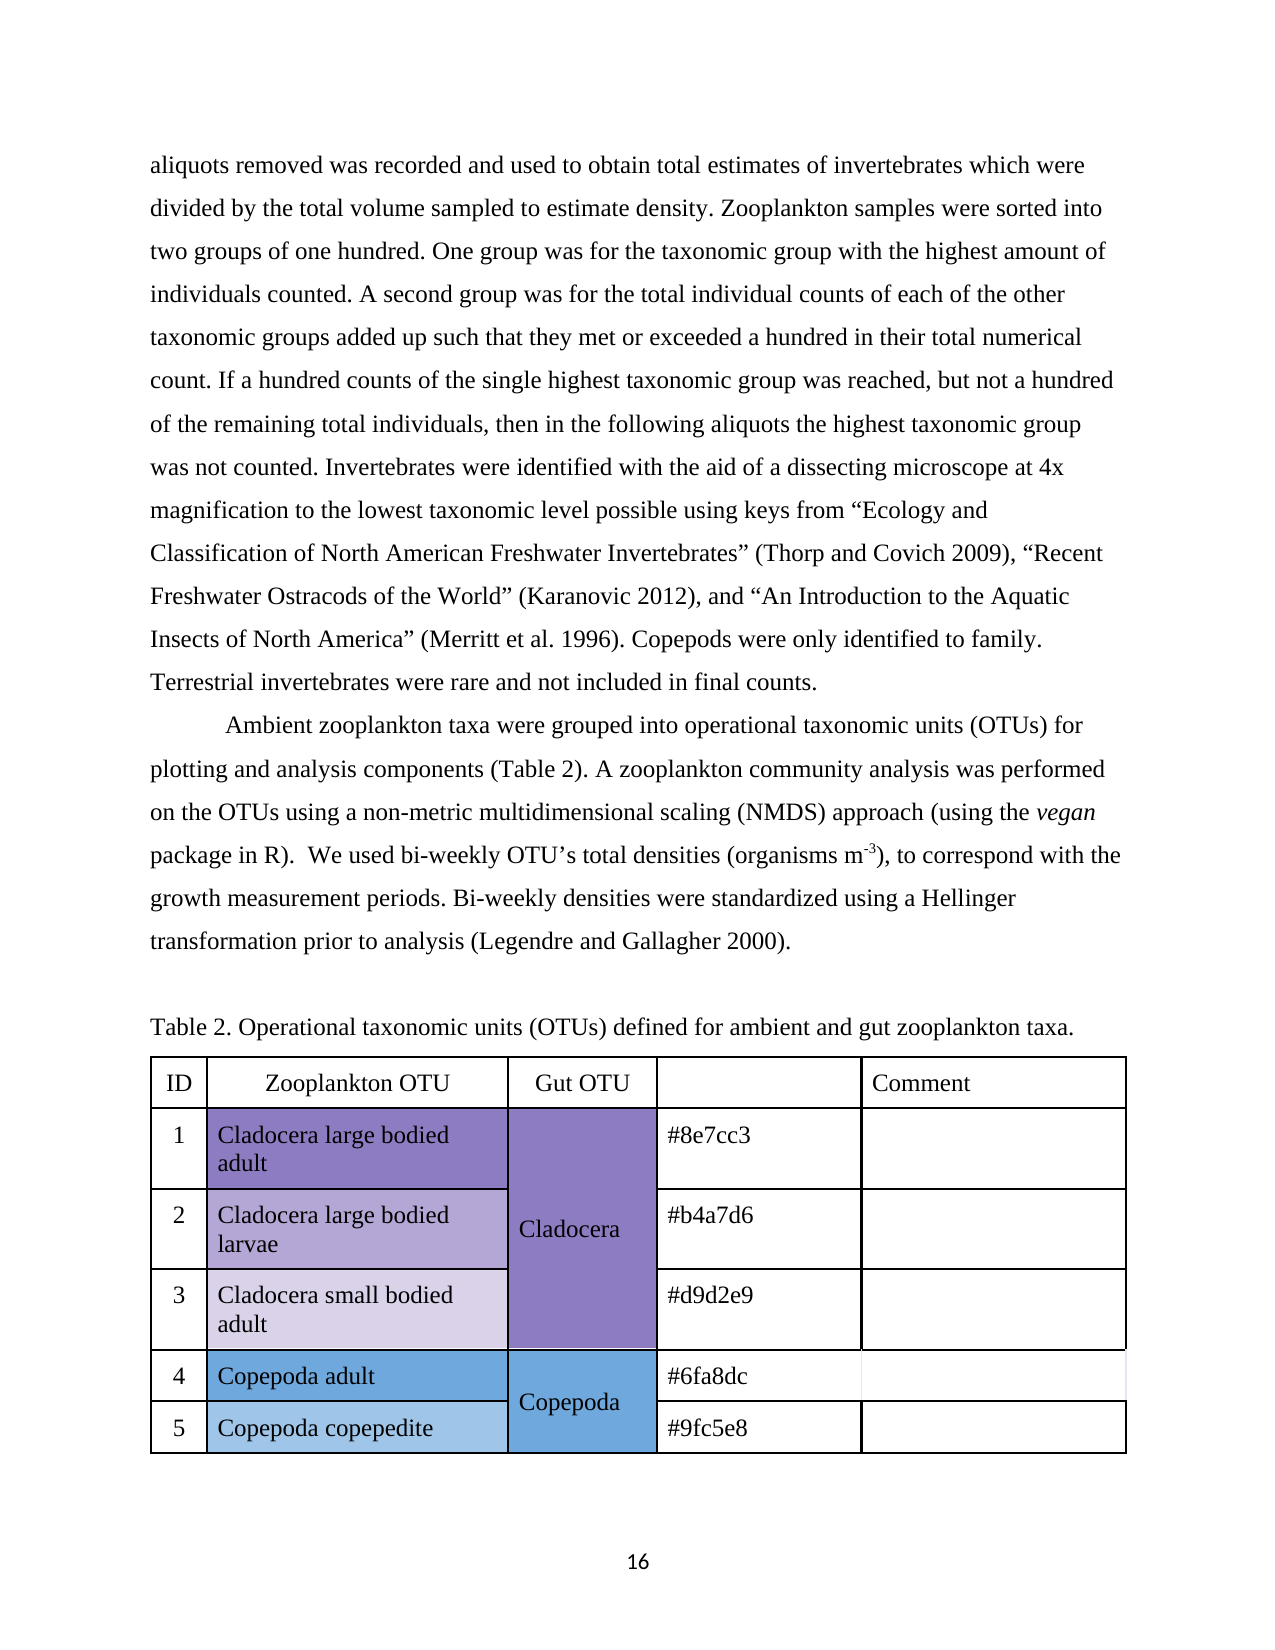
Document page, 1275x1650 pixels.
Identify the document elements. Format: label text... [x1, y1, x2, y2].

table_cell 3 [152, 1270, 206, 1348]
table_header [658, 1058, 860, 1107]
table_cell Cladocera [509, 1109, 656, 1348]
table_cell 5 [152, 1402, 206, 1452]
table_cell Cladocera large bodied larvae [208, 1190, 507, 1268]
table_cell #9fc5e8 [658, 1402, 860, 1452]
table_cell [863, 1109, 1125, 1188]
table_cell Copepoda [509, 1351, 656, 1452]
table_cell 2 [152, 1190, 206, 1268]
text Ambient zooplankton taxa were grouped into operational taxonomic units (OTUs) for plotting and analysis components (Table 2). A zooplankton community analysis was performed on the OTUs using a non-metric multidimensional scaling (NMDS) approach (using the vegan package in R). We used bi-weekly OTU’s total densities (organisms m-3), to correspond with the growth measurement periods. Bi-weekly densities were standardized using a Hellinger transformation prior to analysis (Legendre and Gallagher 2000). [150, 711, 1125, 955]
table_cell [863, 1270, 1125, 1348]
table_cell #d9d2e9 [658, 1270, 860, 1348]
table_header Zooplankton OTU [208, 1058, 507, 1107]
table_cell Copepoda adult [208, 1351, 507, 1400]
table_cell Cladocera large bodied adult [208, 1109, 507, 1188]
table_cell [863, 1402, 1125, 1452]
table_cell #6fa8dc [658, 1351, 861, 1400]
table_cell Copepoda copepedite [208, 1402, 507, 1452]
table_cell Cladocera small bodied adult [208, 1270, 507, 1348]
table_cell 1 [152, 1109, 206, 1188]
table_cell 4 [152, 1351, 206, 1400]
table_cell #8e7cc3 [658, 1109, 860, 1188]
table_header ID [152, 1058, 206, 1107]
table_cell [862, 1351, 1125, 1400]
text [150, 150, 1125, 696]
table_header Gut OTU [509, 1058, 656, 1107]
table_cell #b4a7d6 [658, 1190, 860, 1268]
table_header Comment [863, 1058, 1125, 1107]
table_cell [863, 1190, 1125, 1268]
text Table 2. Operational taxonomic units (OTUs) defined for ambient and gut zooplankton taxa. [150, 1012, 1125, 1041]
